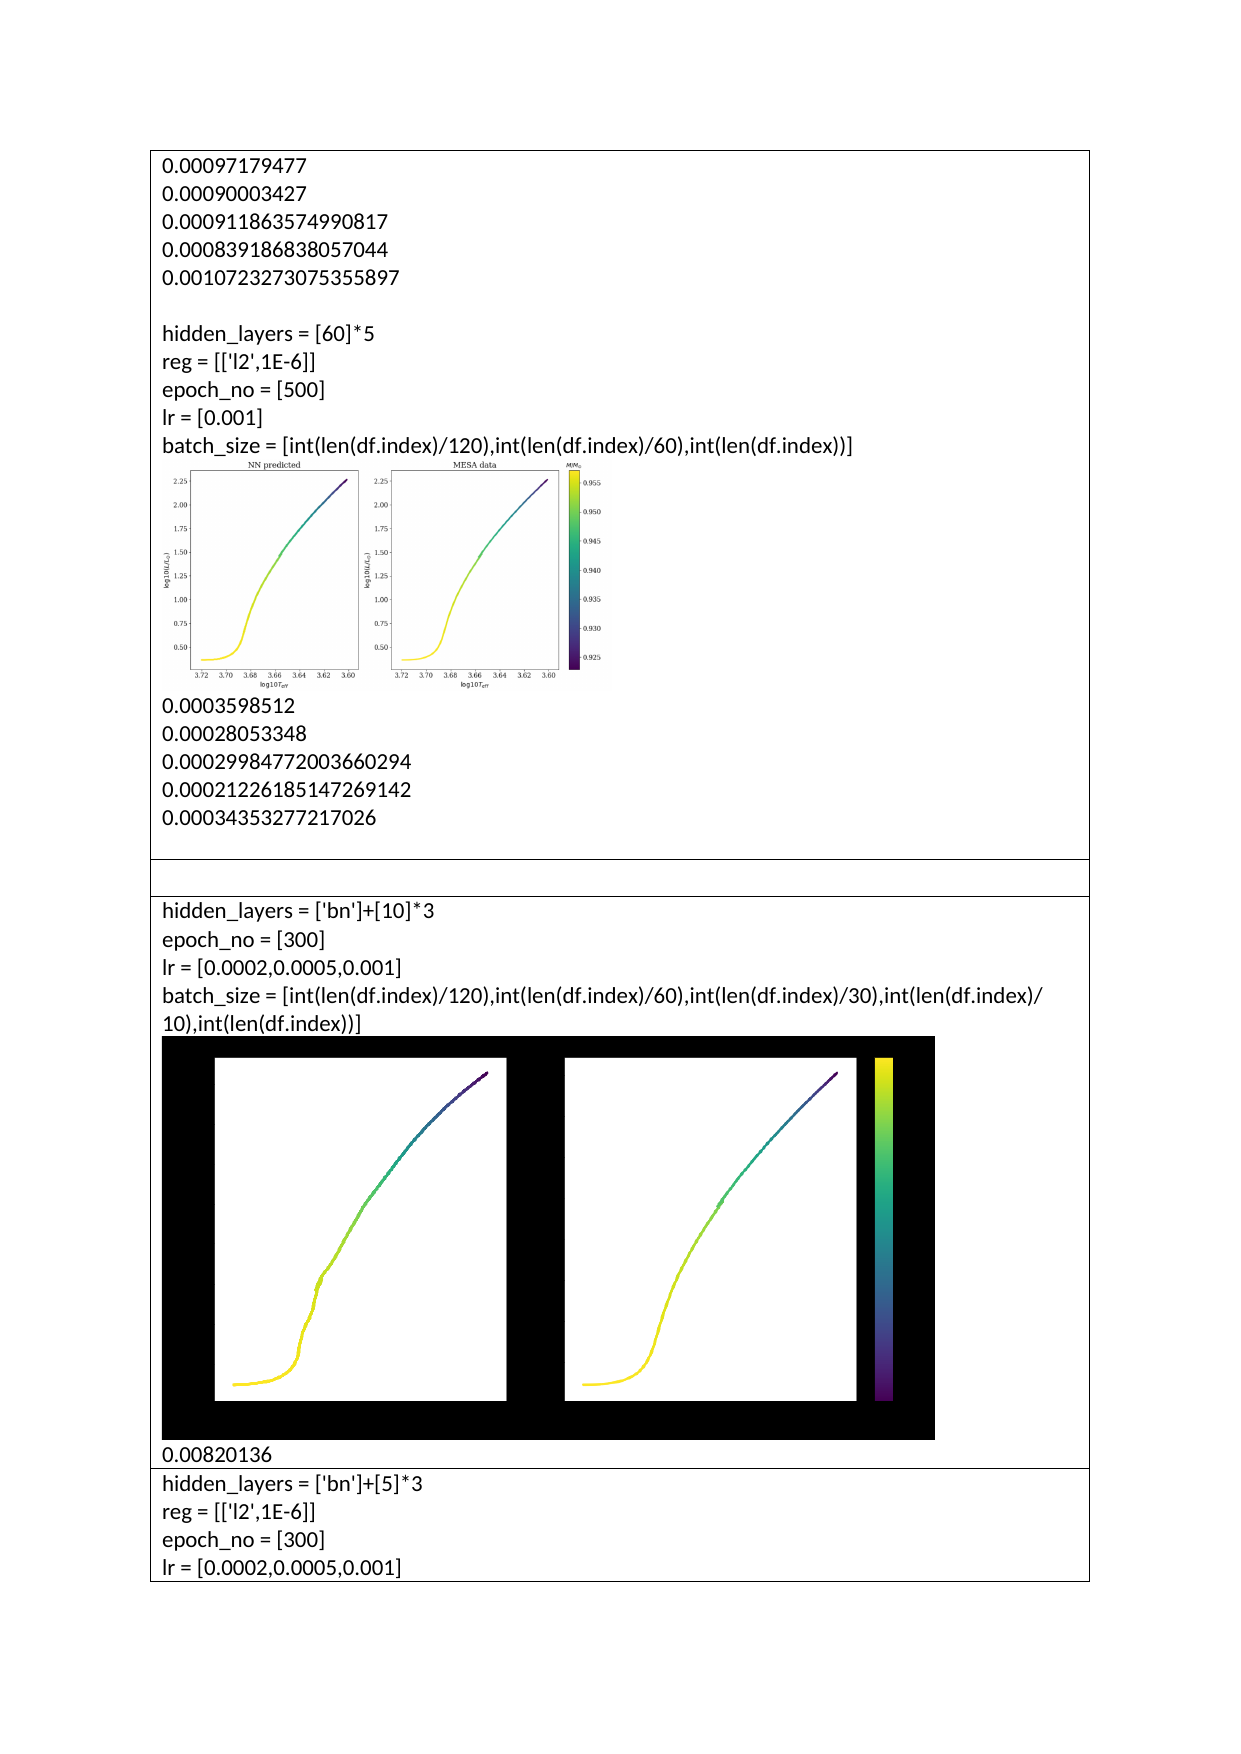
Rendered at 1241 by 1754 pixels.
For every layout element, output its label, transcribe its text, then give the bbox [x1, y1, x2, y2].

table_cell [151, 860, 1089, 896]
picture [161, 1036, 935, 1440]
table_cell hidden_layers = ['bn']+[10]*3 epoch_no = [300] lr = [0.0002,0.0005,0.001] batch_size = [int(len(df.index)/120),int(len(df.index)/60),int(len(df.index)/30),int(len(df.index)/10),int(len(df.index))] 0.00820136 [151, 897, 1089, 1468]
picture [161, 459, 612, 691]
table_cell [151, 1469, 1089, 1581]
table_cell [151, 151, 1089, 859]
